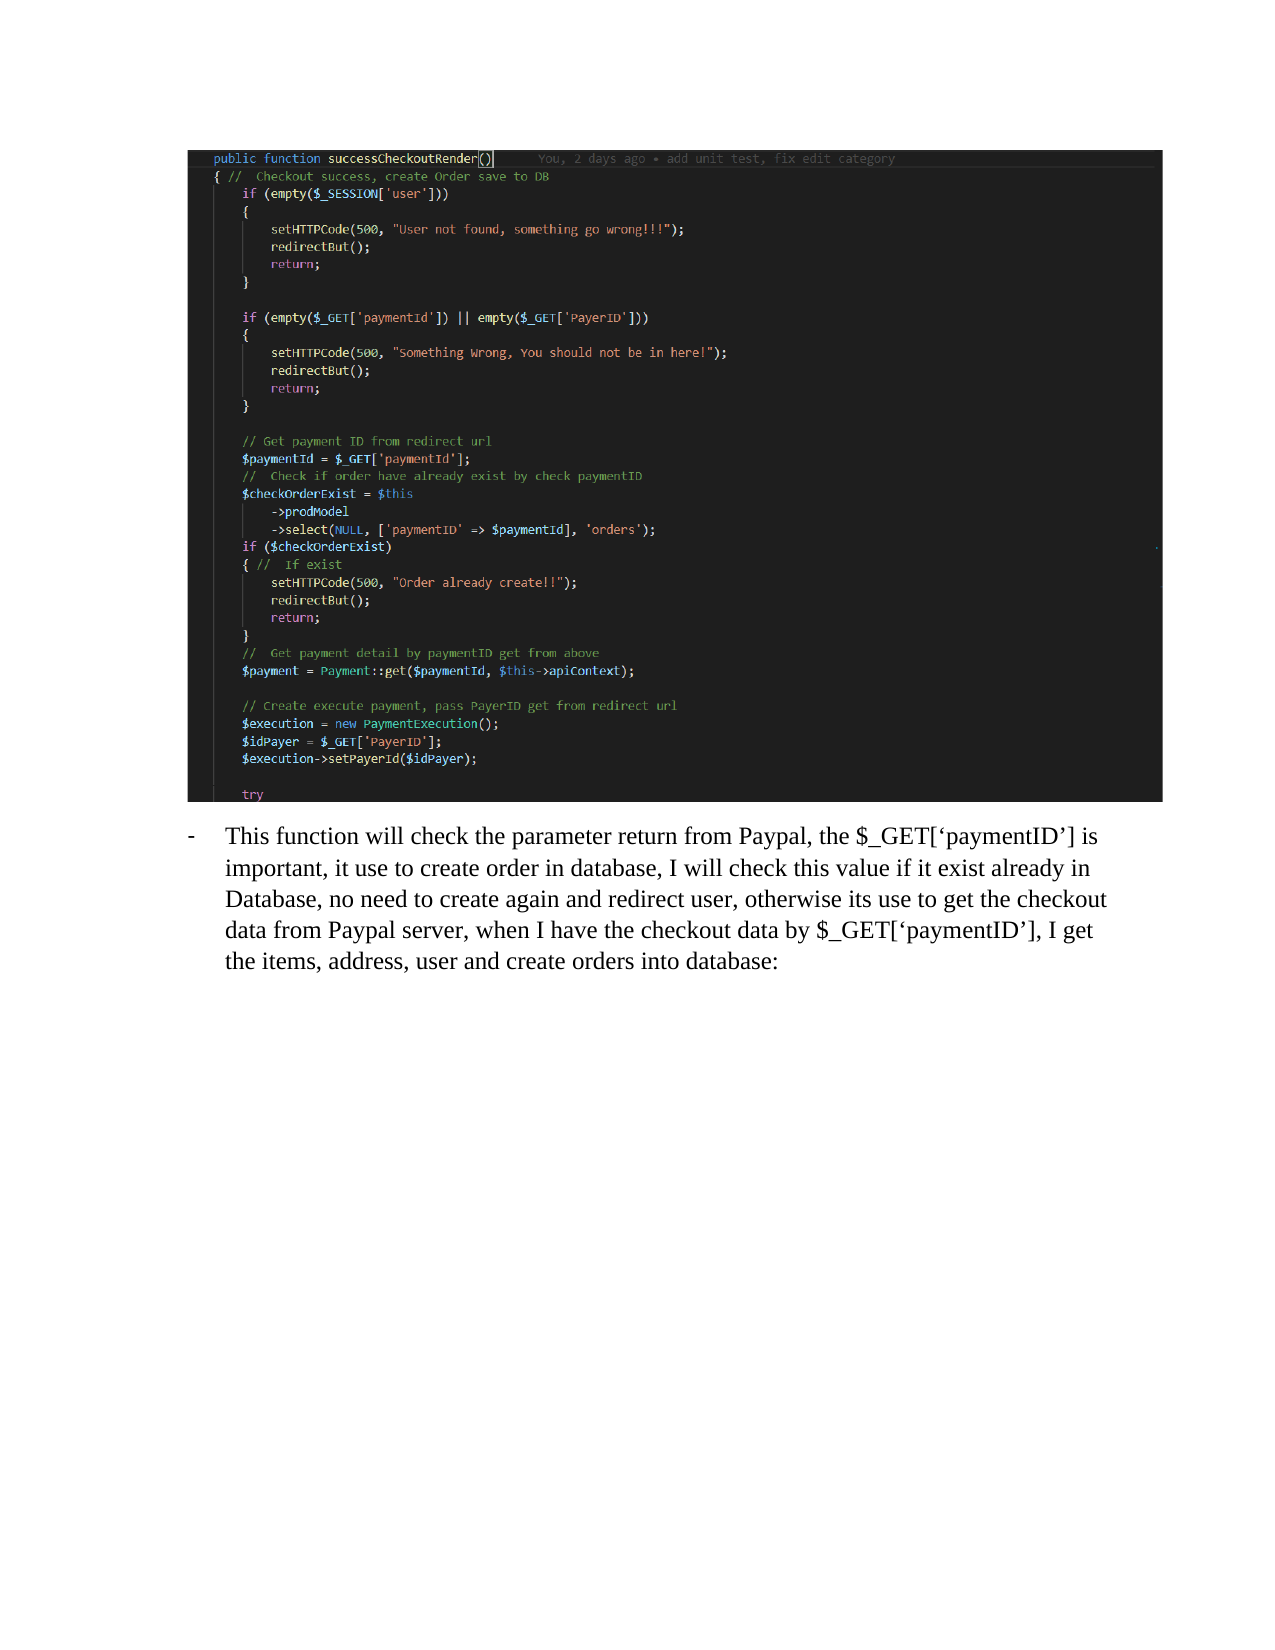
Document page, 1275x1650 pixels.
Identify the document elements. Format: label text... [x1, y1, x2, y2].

picture [187, 150, 1163, 802]
list This function will check the parameter return from Paypal, the $_GET[‘paymentID’] is important, it use to create order in database, I will check this value if it exist already in Database, no need to create again and redirect user, otherwise its use to get the checkout data from Paypal server, when I have the checkout data by $_GET[‘paymentID’], I get the items, address, user and create orders into database: [187, 820, 1125, 975]
